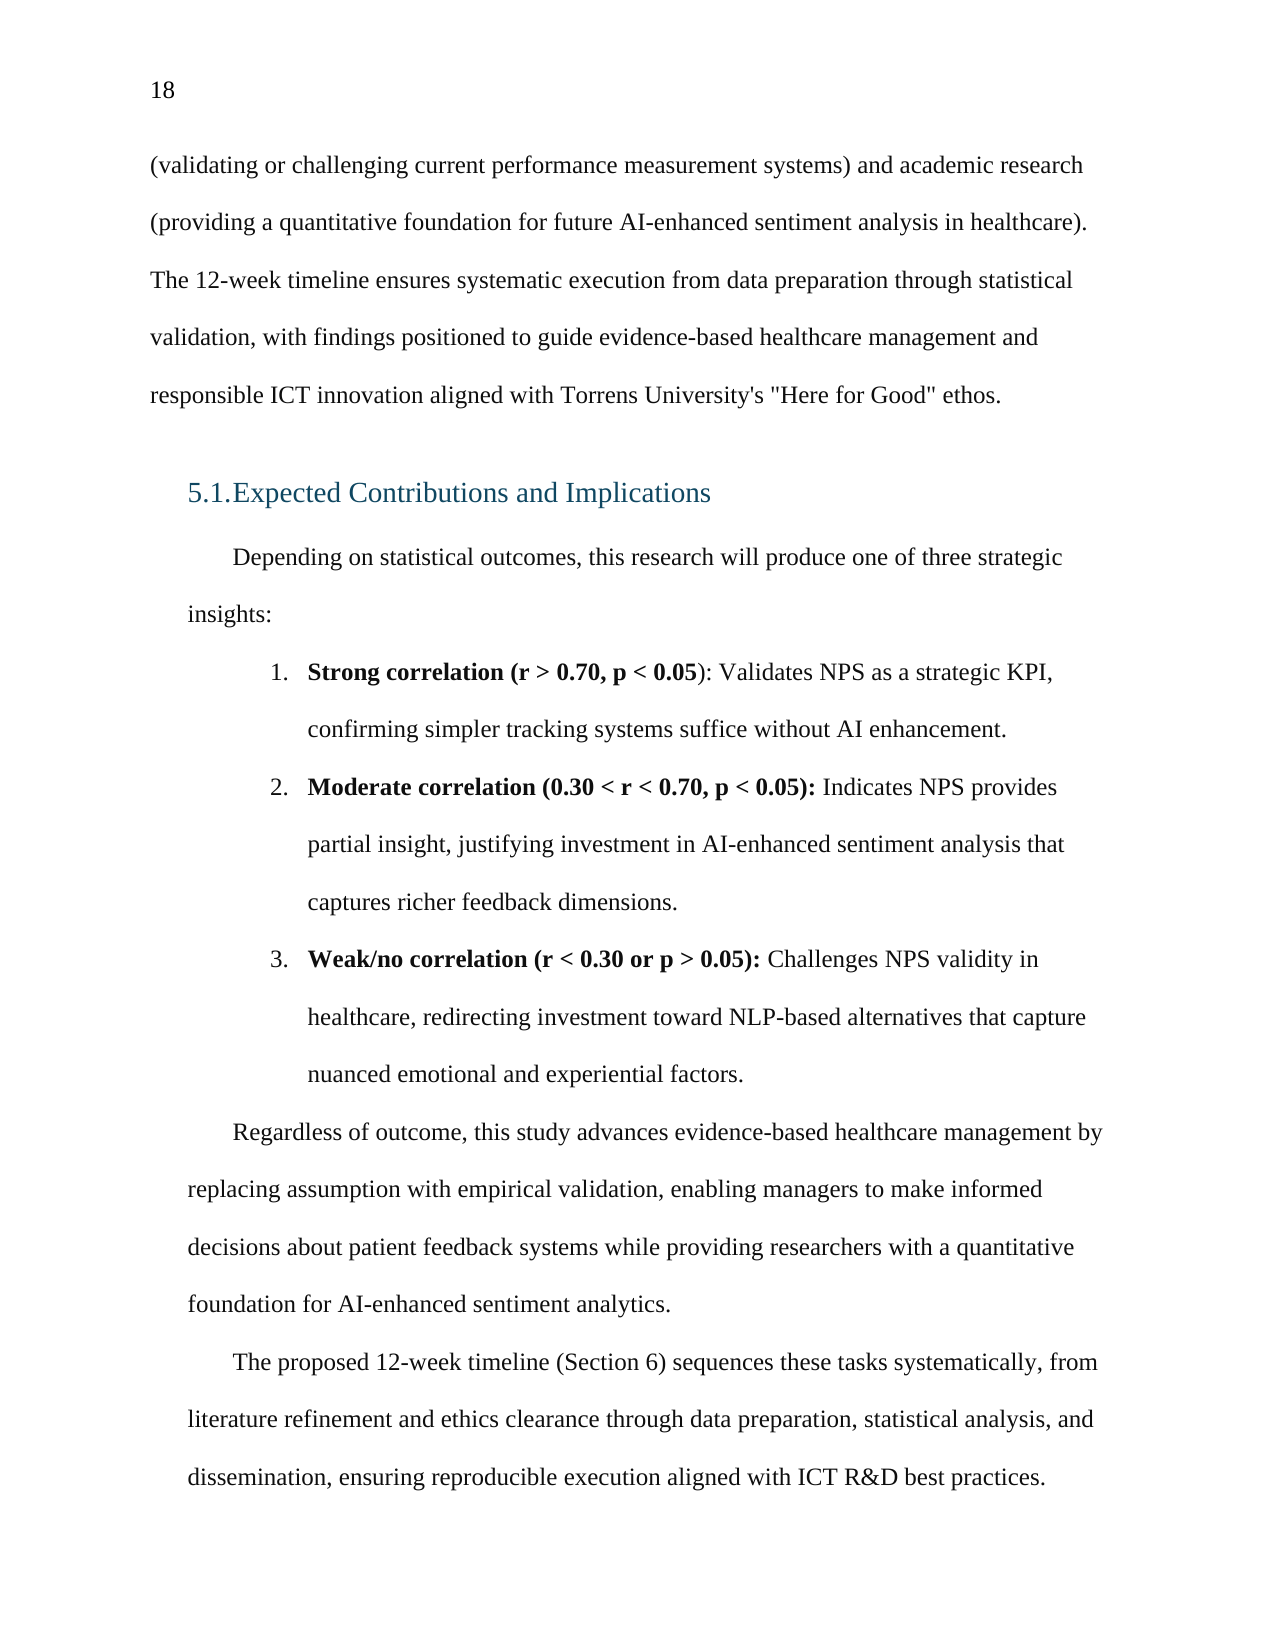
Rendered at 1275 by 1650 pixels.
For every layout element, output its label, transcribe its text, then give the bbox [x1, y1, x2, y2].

list Weak/no correlation (r < 0.30 or p > 0.05): Challenges NPS validity in healthcare, redirecting investment toward NLP-based alternatives that capture nuanced emotional and experiential factors. [270, 1347, 1125, 1491]
list Strong correlation (r > 0.70, p < 0.05): Validates NPS as a strategic KPI, confirming simpler tracking systems suffice without AI enhancement. [270, 1059, 1125, 1146]
text Depending on statistical outcomes, this research will produce one of three strategic insights: [187, 944, 1125, 1031]
list Moderate correlation (0.30 < r < 0.70, p < 0.05): Indicates NPS provides partial insight, justifying investment in AI-enhanced sentiment analysis that captures richer feedback dimensions. [270, 1174, 1125, 1318]
text To answer these questions, the study employs a quantitative correlational design situated within a pragmatic-positivist paradigm, analyzing three years of longitudinal data (27,000 records) from Pro-Corpo Estética's multi-site healthcare network. The methodology will integrate descriptive statistics, Pearson and Spearman correlation analyses, and regression modeling with temporal lag variables, triangulated across time periods, clinic locations, and statistical approaches to ensure robustness. By establishing empirical evidence, or lack thereof, regarding the NPS-revenue relationship, this research will inform both managerial practice (validating or challenging current performance measurement systems) and academic research (providing a quantitative foundation for future AI-enhanced sentiment analysis in healthcare). The 12-week timeline ensures systematic execution from data preparation through statistical validation, with findings positioned to guide evidence-based healthcare management and responsible ICT innovation aligned with Torrens University's "Here for Good" ethos. [150, 150, 1125, 811]
subtitle Expected Contributions and Implications [187, 877, 1125, 911]
